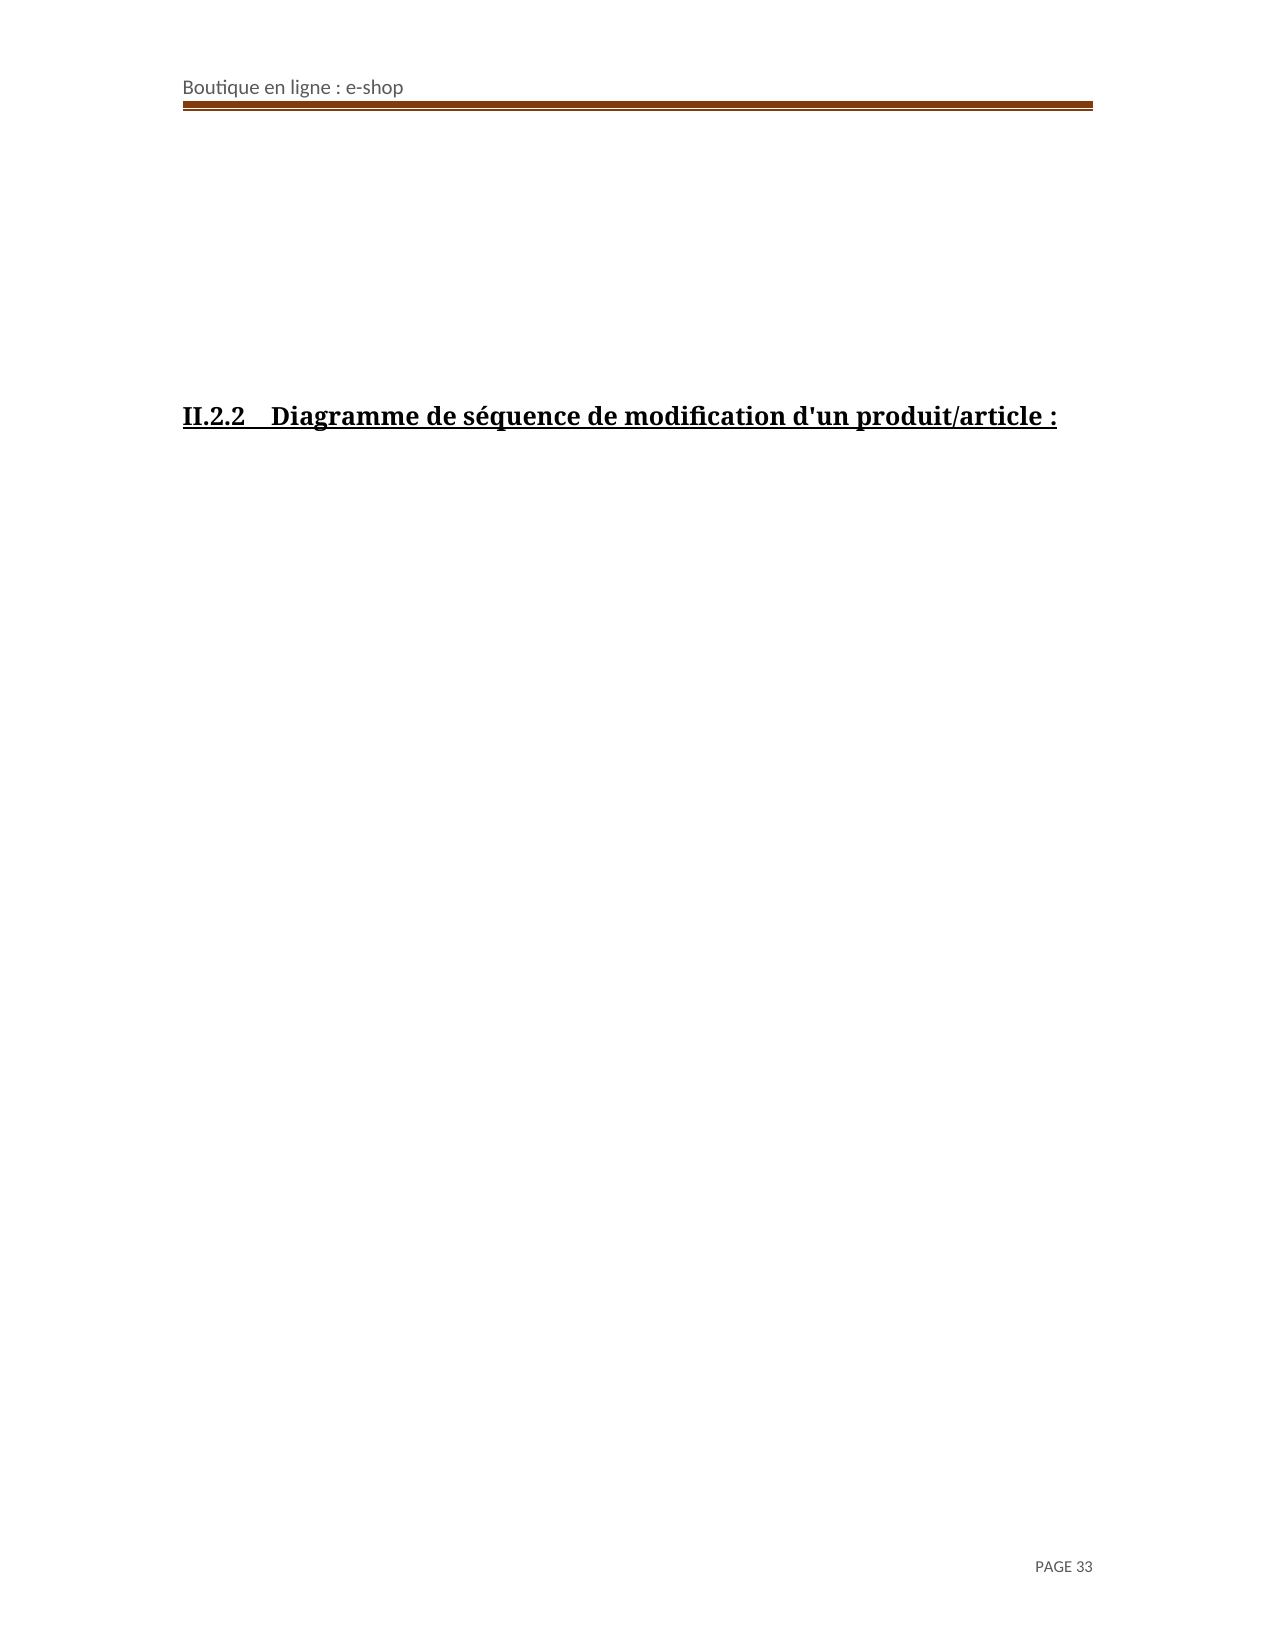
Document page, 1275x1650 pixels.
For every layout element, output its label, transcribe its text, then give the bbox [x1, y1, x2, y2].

text II.2.2 Diagramme de séquence de modification d'un produit/article : [182, 398, 1093, 433]
